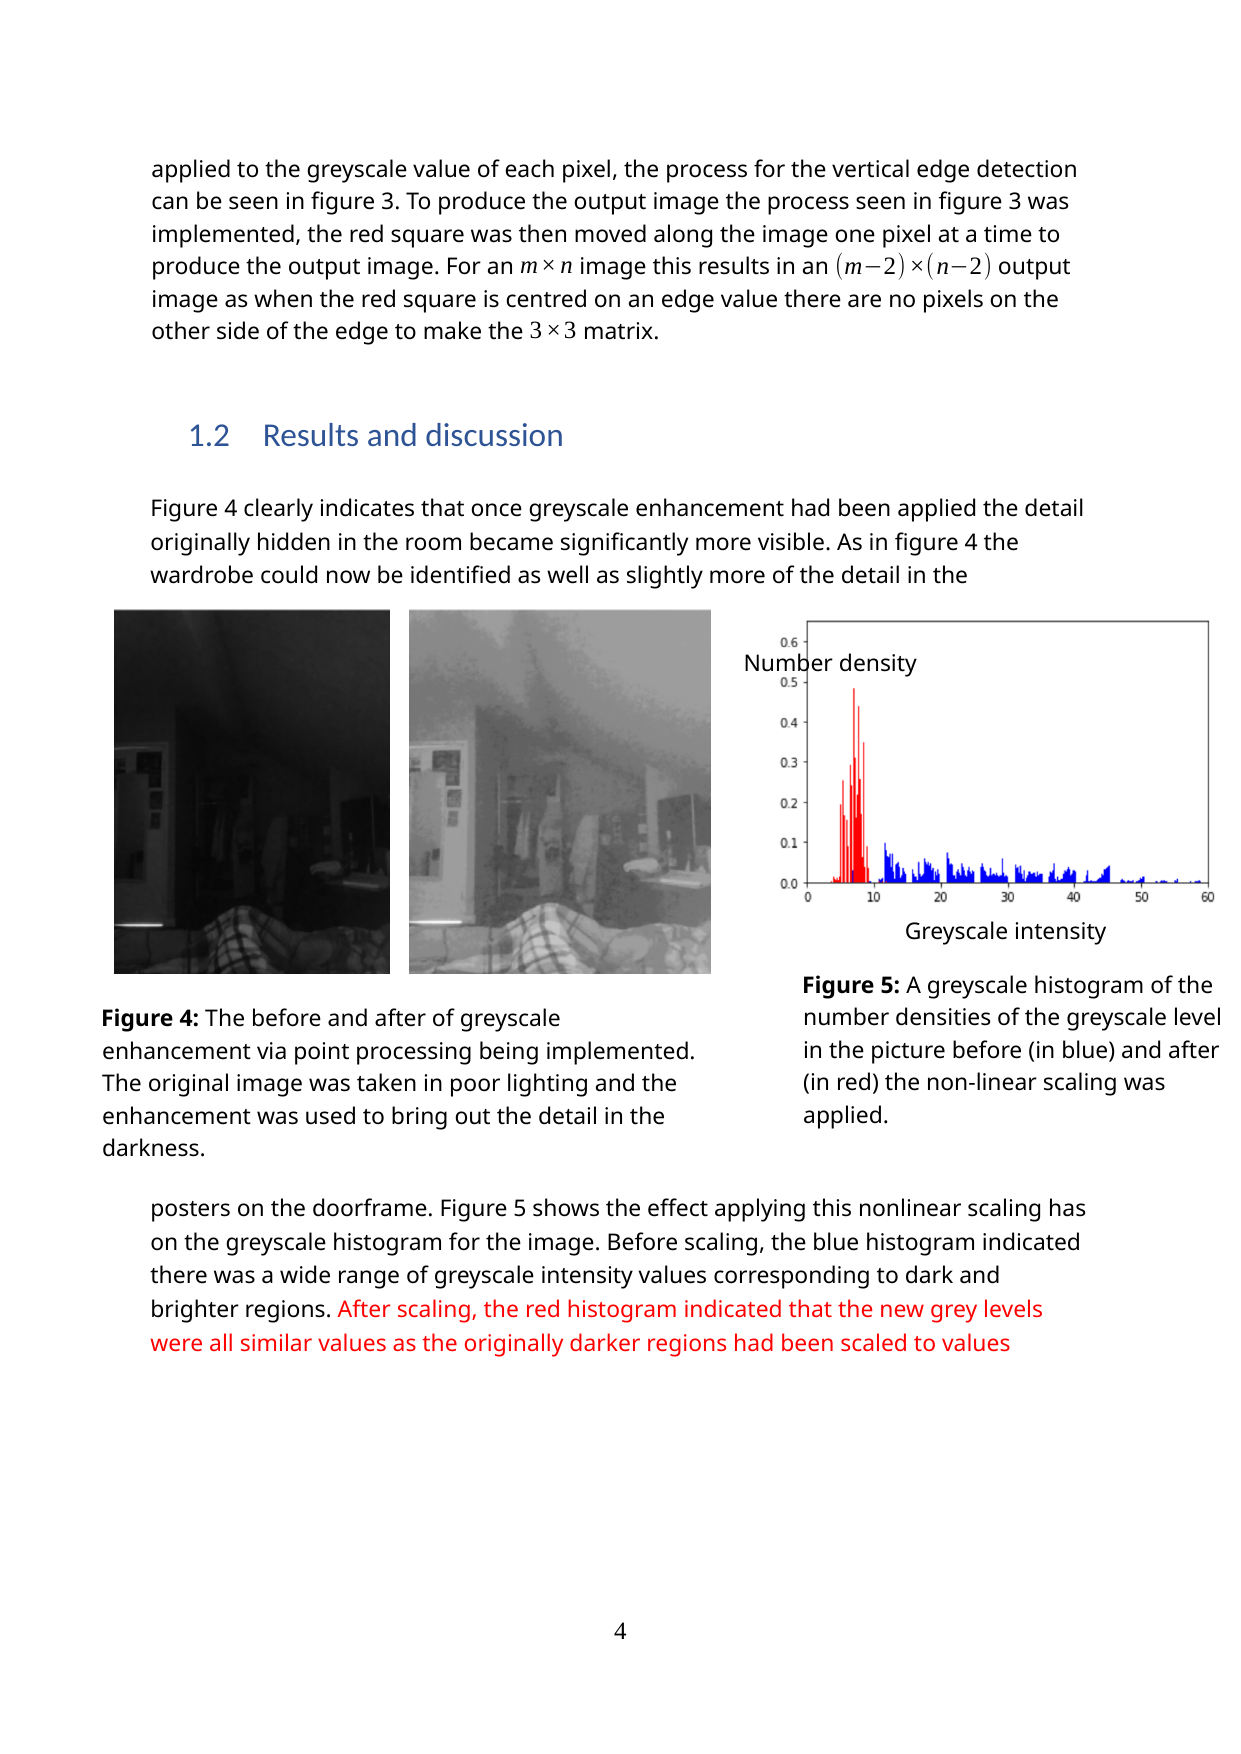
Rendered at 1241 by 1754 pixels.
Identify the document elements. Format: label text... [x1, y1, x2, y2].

text Figure 4 clearly indicates that once greyscale enhancement had been applied the detail originally hidden in the room became significantly more visible. As in figure 4 the wardrobe could now be identified as well as slightly more of the detail in the [150, 492, 1090, 591]
text posters on the doorframe. Figure 5 shows the effect applying this nonlinear scaling has on the greyscale histogram for the image. Before scaling, the blue histogram indicated there was a wide range of greyscale intensity values corresponding to dark and brighter regions. After scaling, the red histogram indicated that the new grey levels were all similar values as the originally darker regions had been scaled to values [150, 1192, 1090, 1358]
picture [114, 609, 390, 974]
picture [771, 608, 1241, 904]
picture [409, 609, 711, 974]
subtitle Results and discussion [188, 414, 1090, 455]
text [150, 153, 1090, 347]
